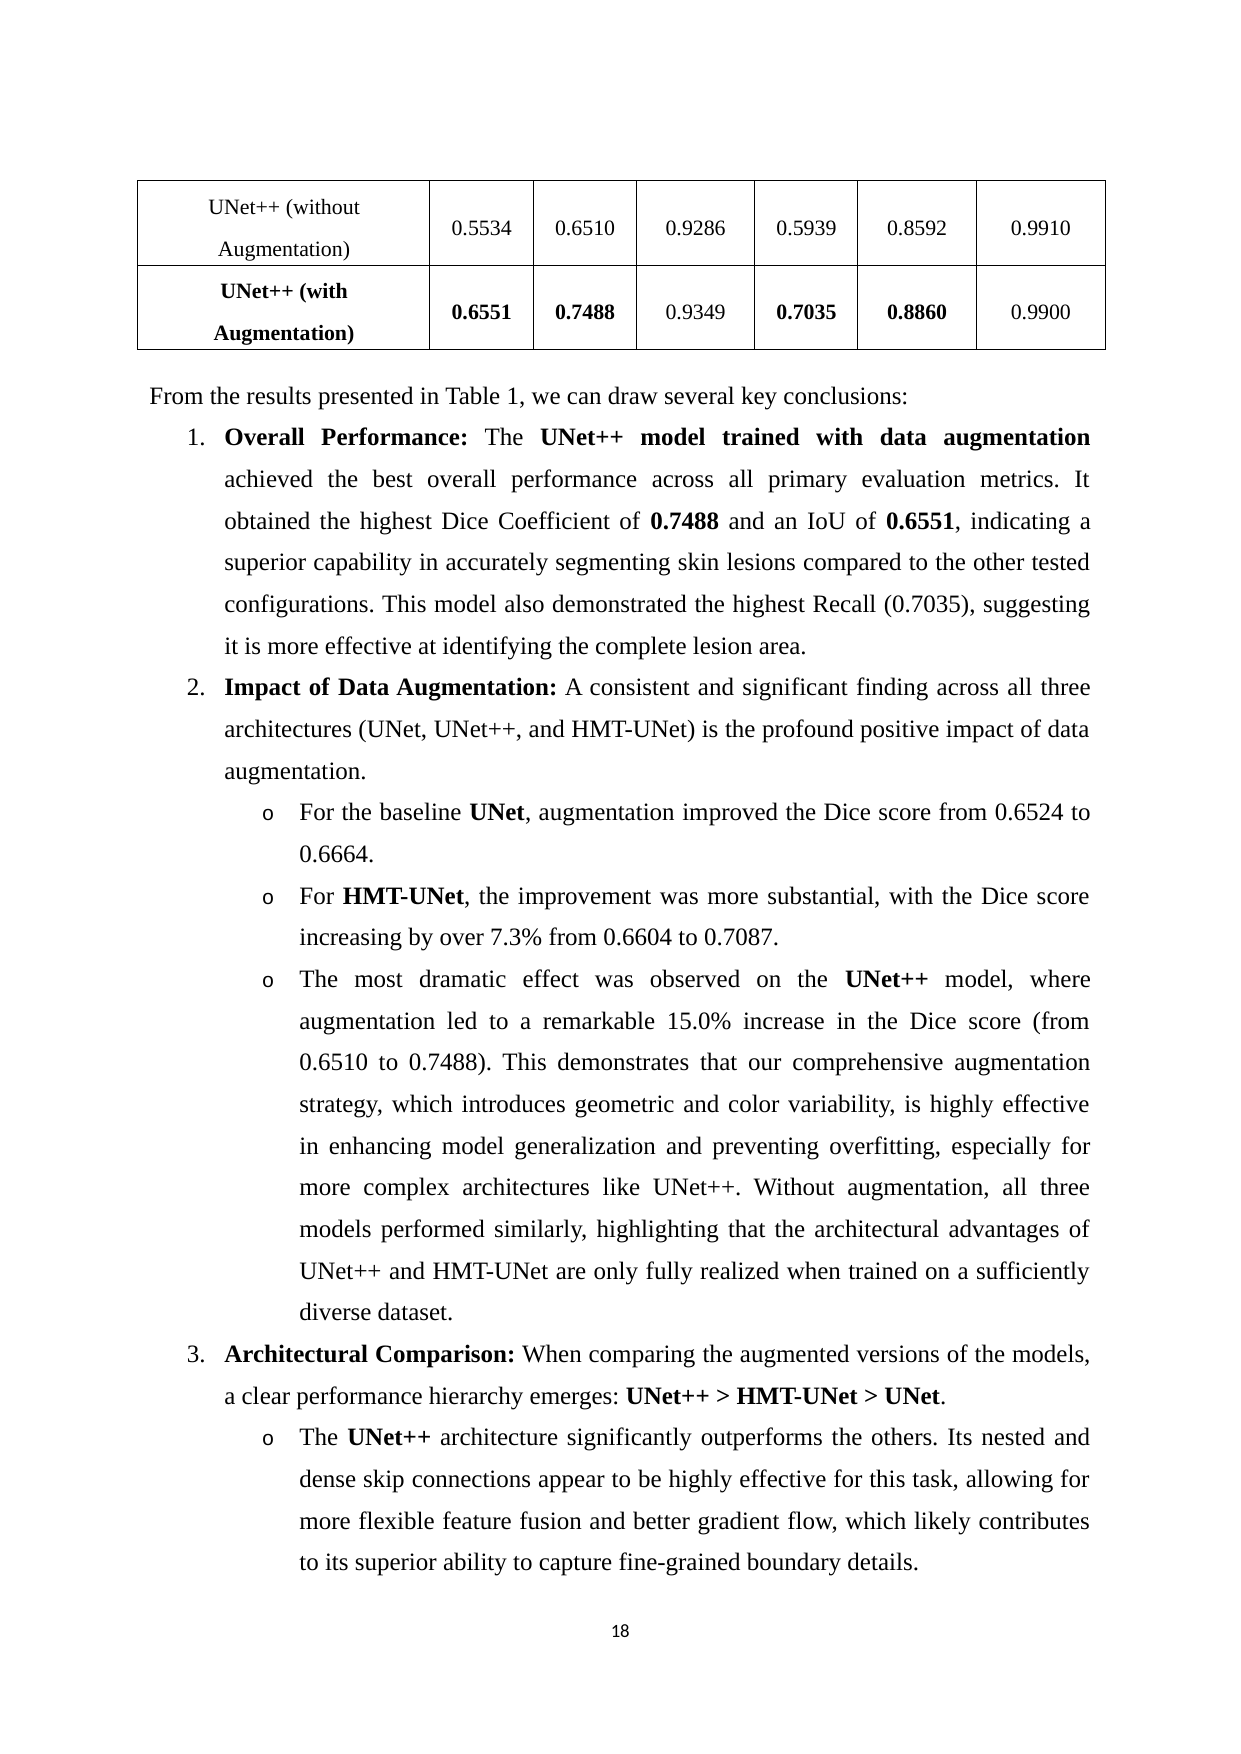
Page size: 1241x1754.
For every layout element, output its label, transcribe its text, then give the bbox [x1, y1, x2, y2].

table_cell UNet++ (without Augmentation) [138, 181, 429, 264]
list For HMT-UNet, the improvement was more substantial, with the Dice score increasing by over 7.3% from 0.6604 to 0.7087. [262, 871, 1091, 954]
table_cell UNet++ (with Augmentation) [138, 266, 429, 349]
table_cell 0.7035 [755, 266, 857, 349]
list For the baseline UNet, augmentation improved the Dice score from 0.6524 to 0.6664. [262, 787, 1091, 871]
list Architectural Comparison: When comparing the augmented versions of the models, a clear performance hierarchy emerges: UNet++ > HMT-UNet > UNet. [187, 1329, 1091, 1412]
table_cell 0.5939 [755, 181, 857, 264]
list Overall Performance: The UNet++ model trained with data augmentation achieved the best overall performance across all primary evaluation metrics. It obtained the highest Dice Coefficient of 0.7488 and an IoU of 0.6551, indicating a superior capability in accurately segmenting skin lesions compared to the other tested configurations. This model also demonstrated the highest Recall (0.7035), suggesting it is more effective at identifying the complete lesion area. [187, 412, 1091, 662]
list Impact of Data Augmentation: A consistent and significant finding across all three architectures (UNet, UNet++, and HMT-UNet) is the profound positive impact of data augmentation. [187, 662, 1091, 787]
table_cell 0.7488 [534, 266, 636, 349]
table_cell 0.9349 [637, 266, 754, 349]
table_cell 0.5534 [430, 181, 533, 264]
table_cell 0.9900 [977, 266, 1105, 349]
list The most dramatic effect was observed on the UNet++ model, where augmentation led to a remarkable 15.0% increase in the Dice score (from 0.6510 to 0.7488). This demonstrates that our comprehensive augmentation strategy, which introduces geometric and color variability, is highly effective in enhancing model generalization and preventing overfitting, especially for more complex architectures like UNet++. Without augmentation, all three models performed similarly, highlighting that the architectural advantages of UNet++ and HMT-UNet are only fully realized when trained on a sufficiently diverse dataset. [262, 954, 1091, 1329]
table_cell 0.6510 [534, 181, 636, 264]
text From the results presented in Table 1, we can draw several key conclusions: [149, 371, 1091, 412]
table_cell 0.8860 [858, 266, 976, 349]
table_cell 0.9286 [637, 181, 754, 264]
table_cell 0.9910 [977, 181, 1105, 264]
table_cell 0.6551 [430, 266, 533, 349]
table_cell 0.8592 [858, 181, 976, 264]
list The UNet++ architecture significantly outperforms the others. Its nested and dense skip connections appear to be highly effective for this task, allowing for more flexible feature fusion and better gradient flow, which likely contributes to its superior ability to capture fine-grained boundary details. [262, 1412, 1091, 1579]
